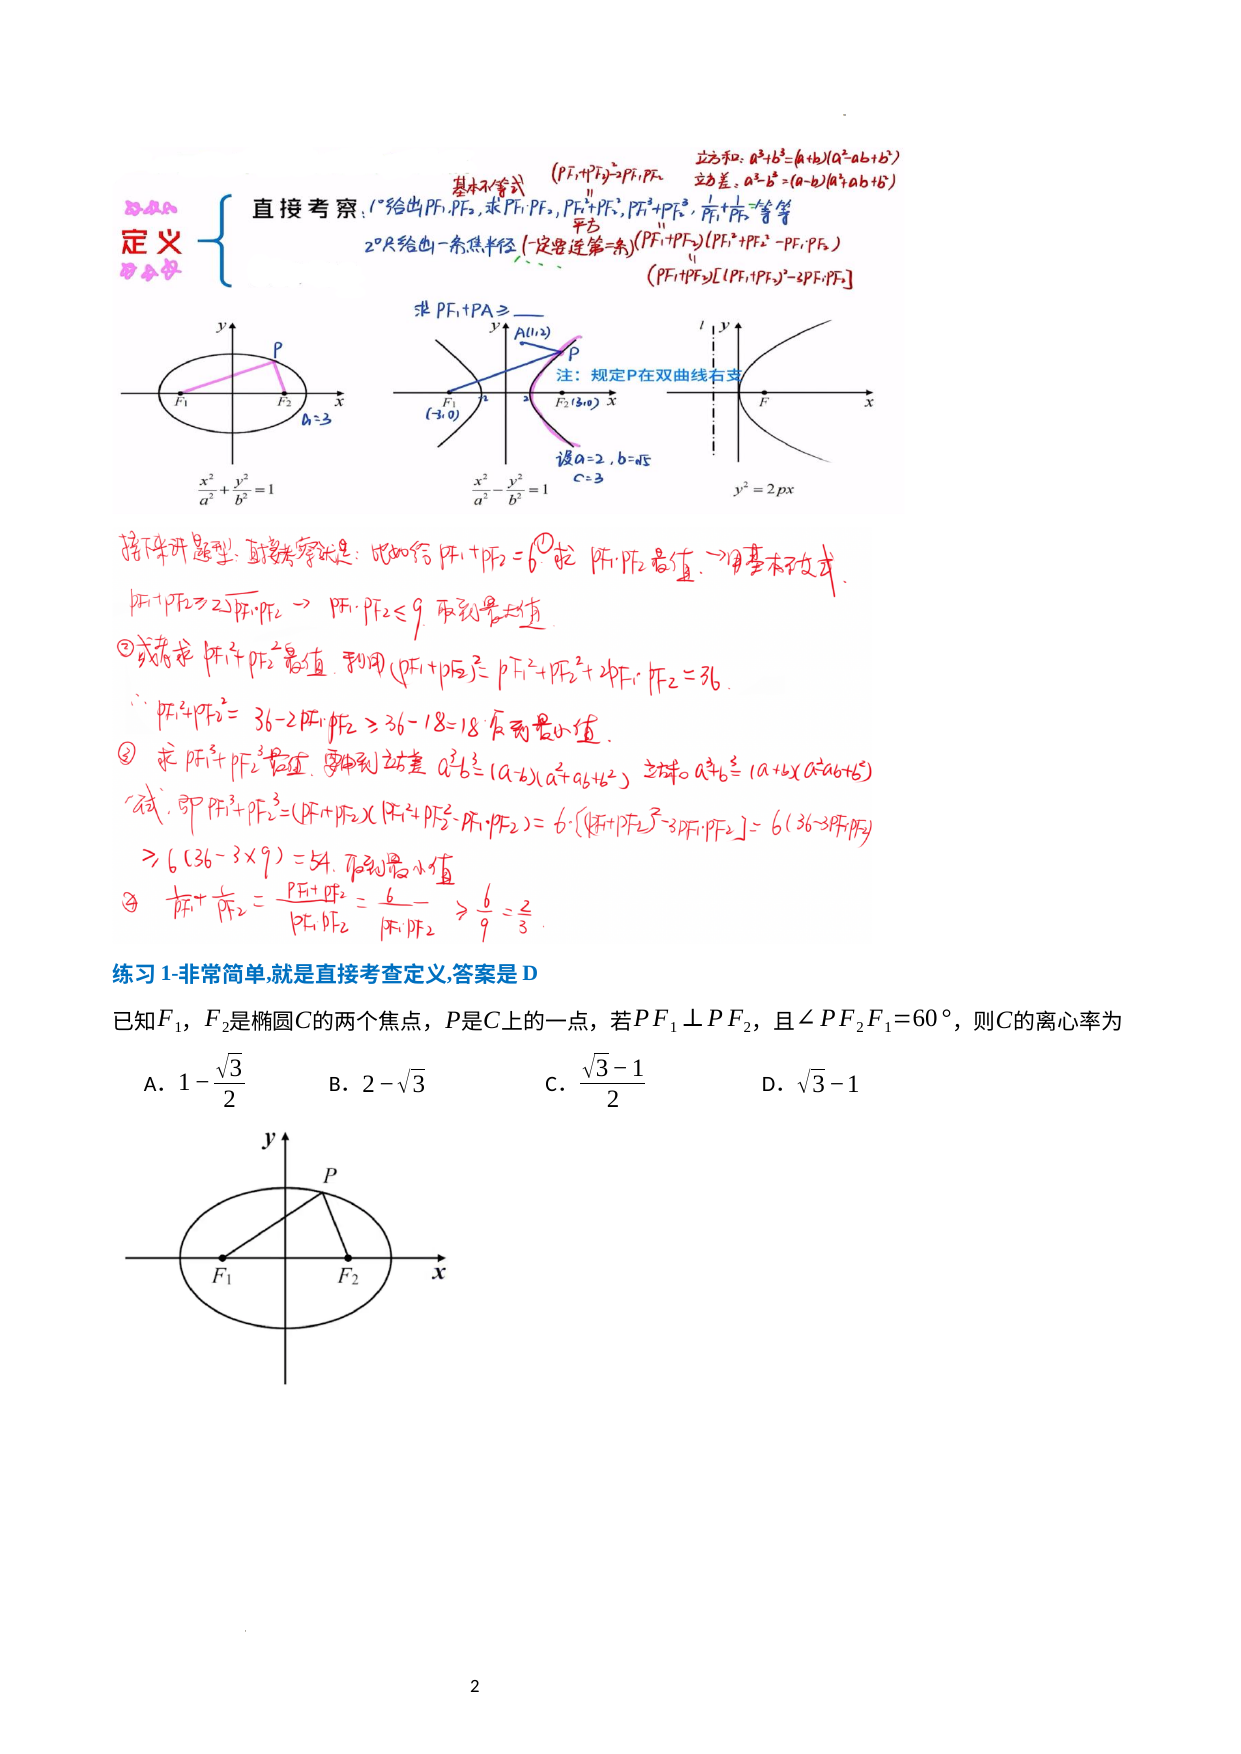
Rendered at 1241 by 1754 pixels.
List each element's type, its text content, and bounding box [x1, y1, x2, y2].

picture [112, 527, 872, 944]
text A． B． C． D． [143, 1052, 1128, 1113]
text 已知，是椭圆的两个焦点，是上的一点，若，且，则的离心率为 [112, 1004, 1128, 1036]
picture [112, 147, 905, 514]
text 练习1-非常简单,就是直接考查定义,答案是D [112, 957, 1128, 988]
picture [112, 1128, 458, 1387]
